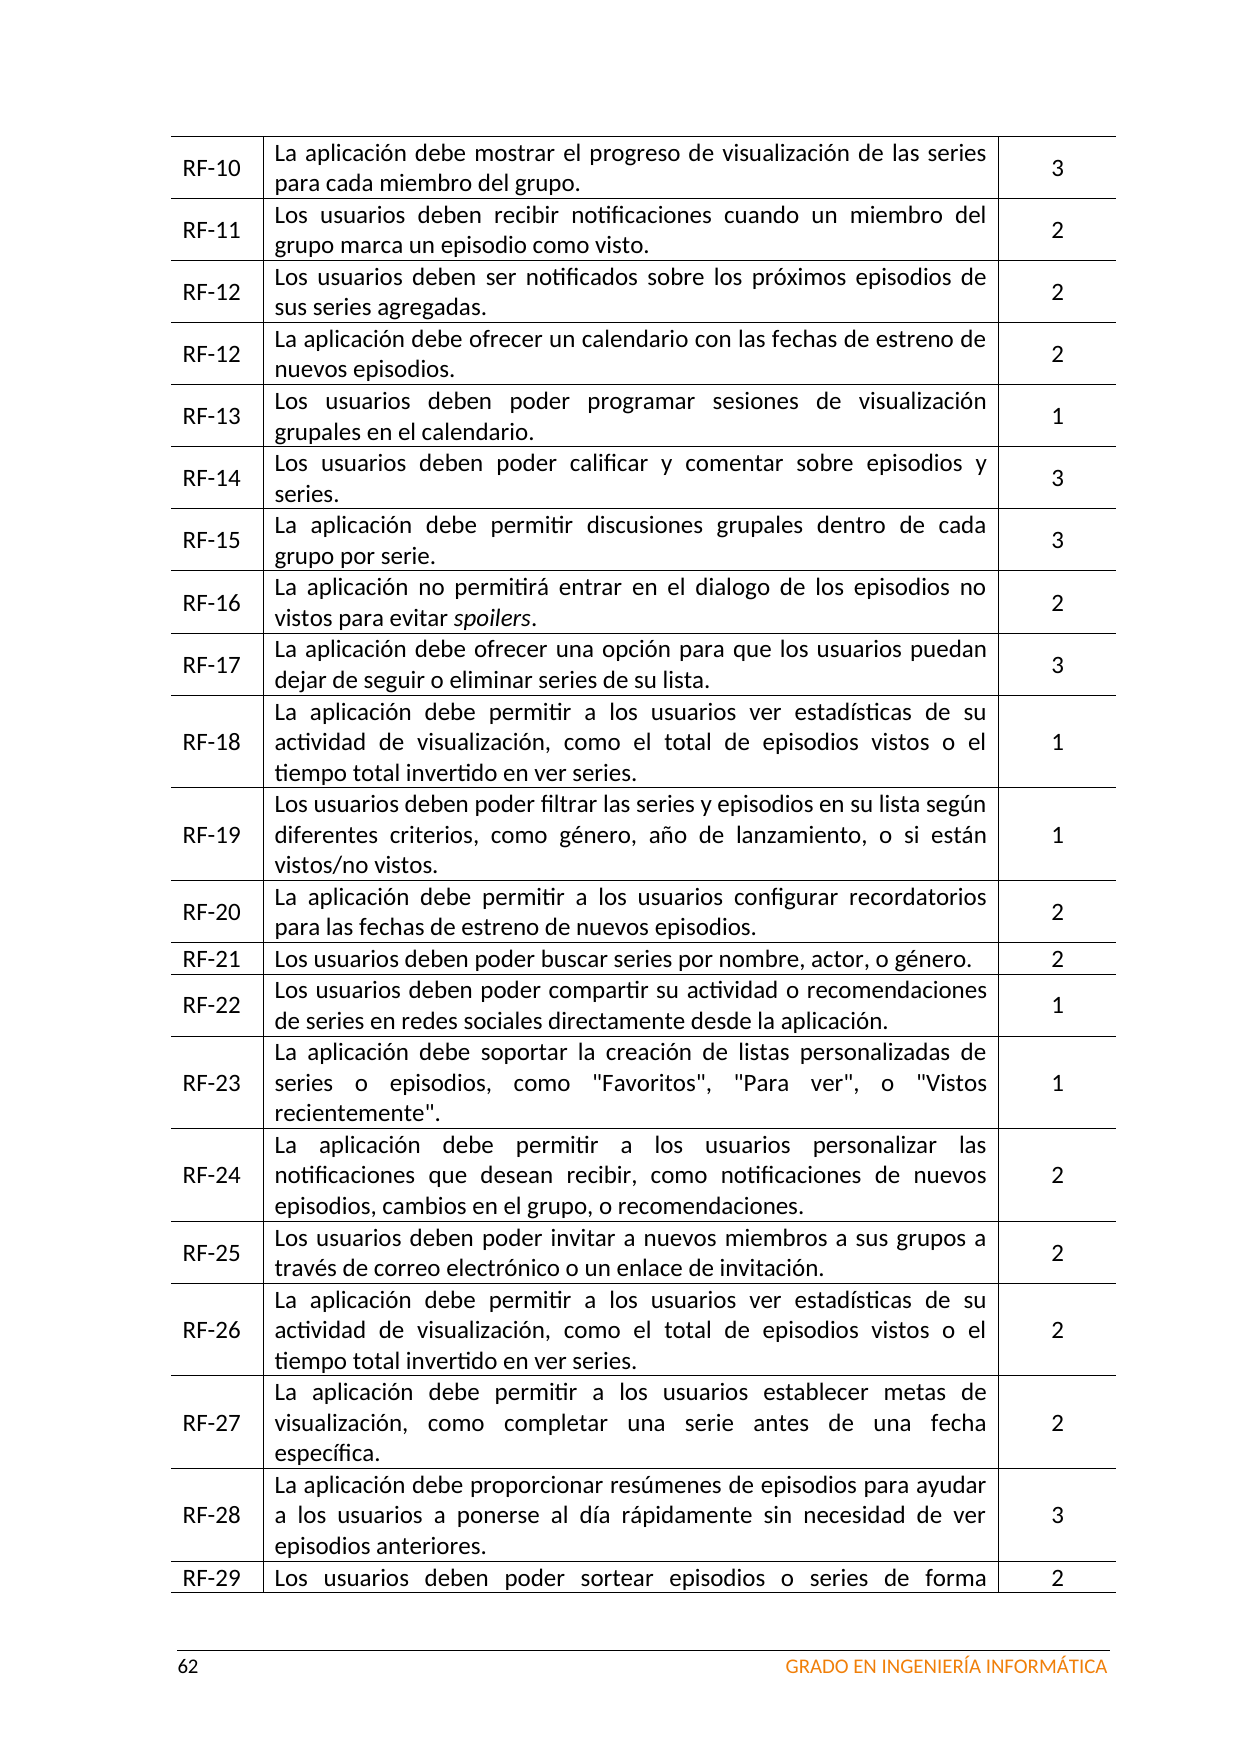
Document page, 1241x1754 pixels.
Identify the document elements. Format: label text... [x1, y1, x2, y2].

table_cell 2 [999, 571, 1116, 632]
table_cell La aplicación debe permitir a los usuarios configurar recordatorios para las fechas de estreno de nuevos episodios. [264, 881, 998, 942]
table_cell La aplicación debe soportar la creación de listas personalizadas de series o episodios, como "Favoritos", "Para ver", o "Vistos recientemente". [264, 1037, 998, 1128]
table_cell 2 [999, 943, 1116, 973]
table_cell RF-20 [171, 881, 263, 942]
table_cell 1 [999, 696, 1116, 787]
table_cell 2 [999, 1222, 1116, 1283]
table_cell RF-13 [171, 385, 263, 446]
table_cell La aplicación no permitirá entrar en el dialogo de los episodios no vistos para evitar spoilers. [264, 571, 998, 632]
table_cell 1 [999, 385, 1116, 446]
table_cell RF-29 [171, 1562, 263, 1592]
table_cell 2 [999, 1129, 1116, 1221]
table_cell RF-21 [171, 943, 263, 973]
table_cell Los usuarios deben poder programar sesiones de visualización grupales en el calendario. [264, 385, 998, 446]
table_cell 2 [999, 261, 1116, 322]
table_cell Los usuarios deben poder compartir su actividad o recomendaciones de series en redes sociales directamente desde la aplicación. [264, 975, 998, 1036]
table_cell RF-15 [171, 509, 263, 570]
table_cell RF-25 [171, 1222, 263, 1283]
table_cell La aplicación debe permitir a los usuarios ver estadísticas de su actividad de visualización, como el total de episodios vistos o el tiempo total invertido en ver series. [264, 1284, 998, 1375]
table_cell 2 [999, 199, 1116, 260]
table_cell La aplicación debe proporcionar resúmenes de episodios para ayudar a los usuarios a ponerse al día rápidamente sin necesidad de ver episodios anteriores. [264, 1469, 998, 1561]
table_cell 1 [999, 1037, 1116, 1128]
table_cell RF-28 [171, 1469, 263, 1561]
table_cell RF-22 [171, 975, 263, 1036]
table_cell RF-18 [171, 696, 263, 787]
table_cell RF-26 [171, 1284, 263, 1375]
table_cell RF-10 [171, 137, 263, 198]
table_cell 1 [999, 788, 1116, 880]
table_cell RF-24 [171, 1129, 263, 1221]
table_cell La aplicación debe mostrar el progreso de visualización de las series para cada miembro del grupo. [264, 137, 998, 198]
table_cell 3 [999, 509, 1116, 570]
table_cell La aplicación debe permitir a los usuarios ver estadísticas de su actividad de visualización, como el total de episodios vistos o el tiempo total invertido en ver series. [264, 696, 998, 787]
table_cell 2 [999, 323, 1116, 384]
table_cell RF-27 [171, 1376, 263, 1468]
table_cell RF-11 [171, 199, 263, 260]
table_cell 3 [999, 1469, 1116, 1561]
table_cell Los usuarios deben poder filtrar las series y episodios en su lista según diferentes criterios, como género, año de lanzamiento, o si están vistos/no vistos. [264, 788, 998, 880]
table_cell La aplicación debe ofrecer una opción para que los usuarios puedan dejar de seguir o eliminar series de su lista. [264, 634, 998, 694]
table_cell Los usuarios deben poder invitar a nuevos miembros a sus grupos a través de correo electrónico o un enlace de invitación. [264, 1222, 998, 1283]
table_cell RF-16 [171, 571, 263, 632]
table_cell Los usuarios deben poder buscar series por nombre, actor, o género. [264, 943, 998, 973]
table_cell RF-23 [171, 1037, 263, 1128]
table_cell Los usuarios deben poder calificar y comentar sobre episodios y series. [264, 447, 998, 508]
table_cell RF-14 [171, 447, 263, 508]
table_cell Los usuarios deben recibir notificaciones cuando un miembro del grupo marca un episodio como visto. [264, 199, 998, 260]
table_cell RF-17 [171, 634, 263, 694]
table_cell 2 [999, 881, 1116, 942]
table_cell La aplicación debe ofrecer un calendario con las fechas de estreno de nuevos episodios. [264, 323, 998, 384]
table_cell La aplicación debe permitir discusiones grupales dentro de cada grupo por serie. [264, 509, 998, 570]
table_cell RF-12 [171, 323, 263, 384]
table_cell 3 [999, 447, 1116, 508]
table_cell 1 [999, 975, 1116, 1036]
table_cell RF-12 [171, 261, 263, 322]
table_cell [264, 1562, 998, 1592]
table_cell 3 [999, 137, 1116, 198]
table_cell 2 [999, 1284, 1116, 1375]
table_cell 2 [999, 1376, 1116, 1468]
table_cell La aplicación debe permitir a los usuarios establecer metas de visualización, como completar una serie antes de una fecha específica. [264, 1376, 998, 1468]
table_cell Los usuarios deben ser notificados sobre los próximos episodios de sus series agregadas. [264, 261, 998, 322]
table_cell RF-19 [171, 788, 263, 880]
table_cell 2 [999, 1562, 1116, 1592]
table_cell 3 [999, 634, 1116, 694]
table_cell La aplicación debe permitir a los usuarios personalizar las notificaciones que desean recibir, como notificaciones de nuevos episodios, cambios en el grupo, o recomendaciones. [264, 1129, 998, 1221]
